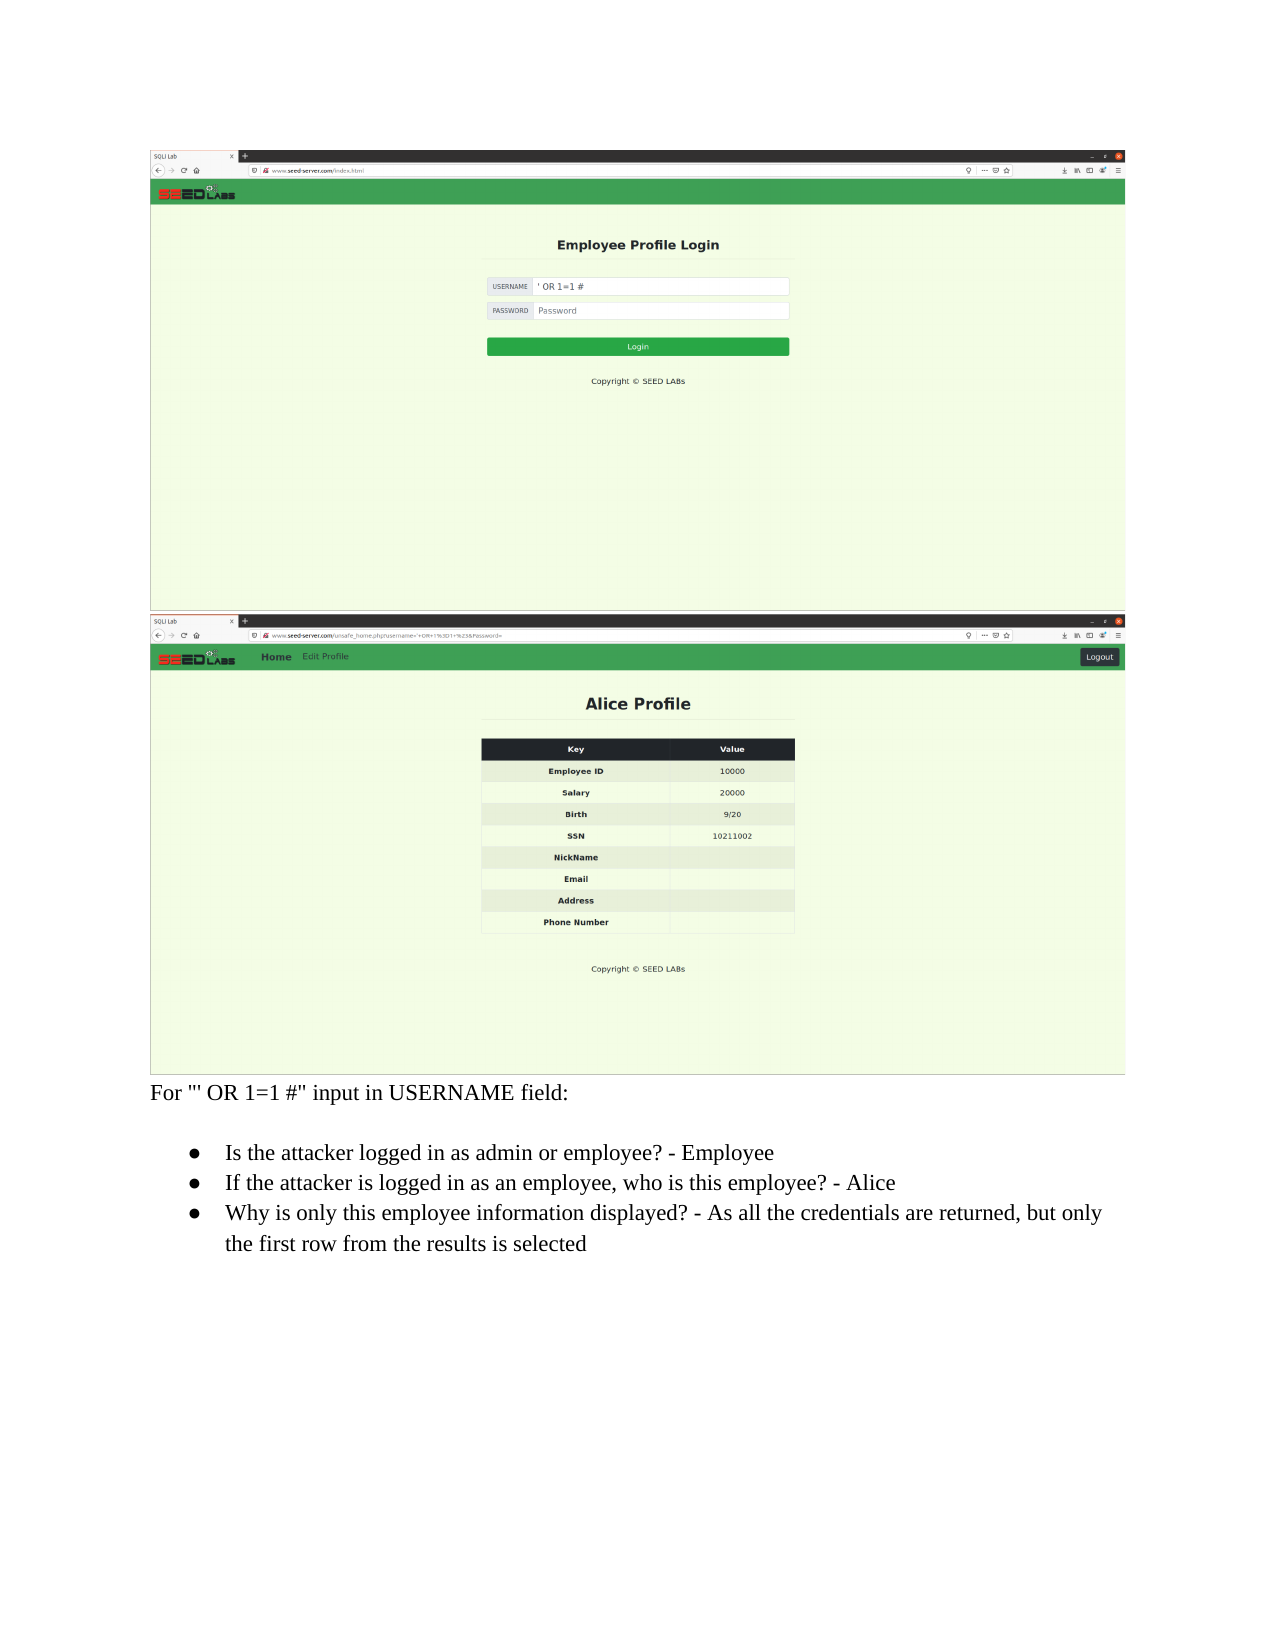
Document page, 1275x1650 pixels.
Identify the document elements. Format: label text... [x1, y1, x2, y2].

text For "' OR 1=1 #" input in USERNAME field: [150, 1078, 1125, 1135]
picture [150, 150, 1125, 611]
list Why is only this employee information displayed? - As all the credentials are returned, but only the first row from the results is selected [187, 1199, 1125, 1256]
list If the attacker is logged in as an employee, who is this employee? - Alice [187, 1169, 1125, 1196]
list Is the attacker logged in as admin or employee? - Employee [187, 1139, 1125, 1165]
picture [150, 614, 1125, 1075]
